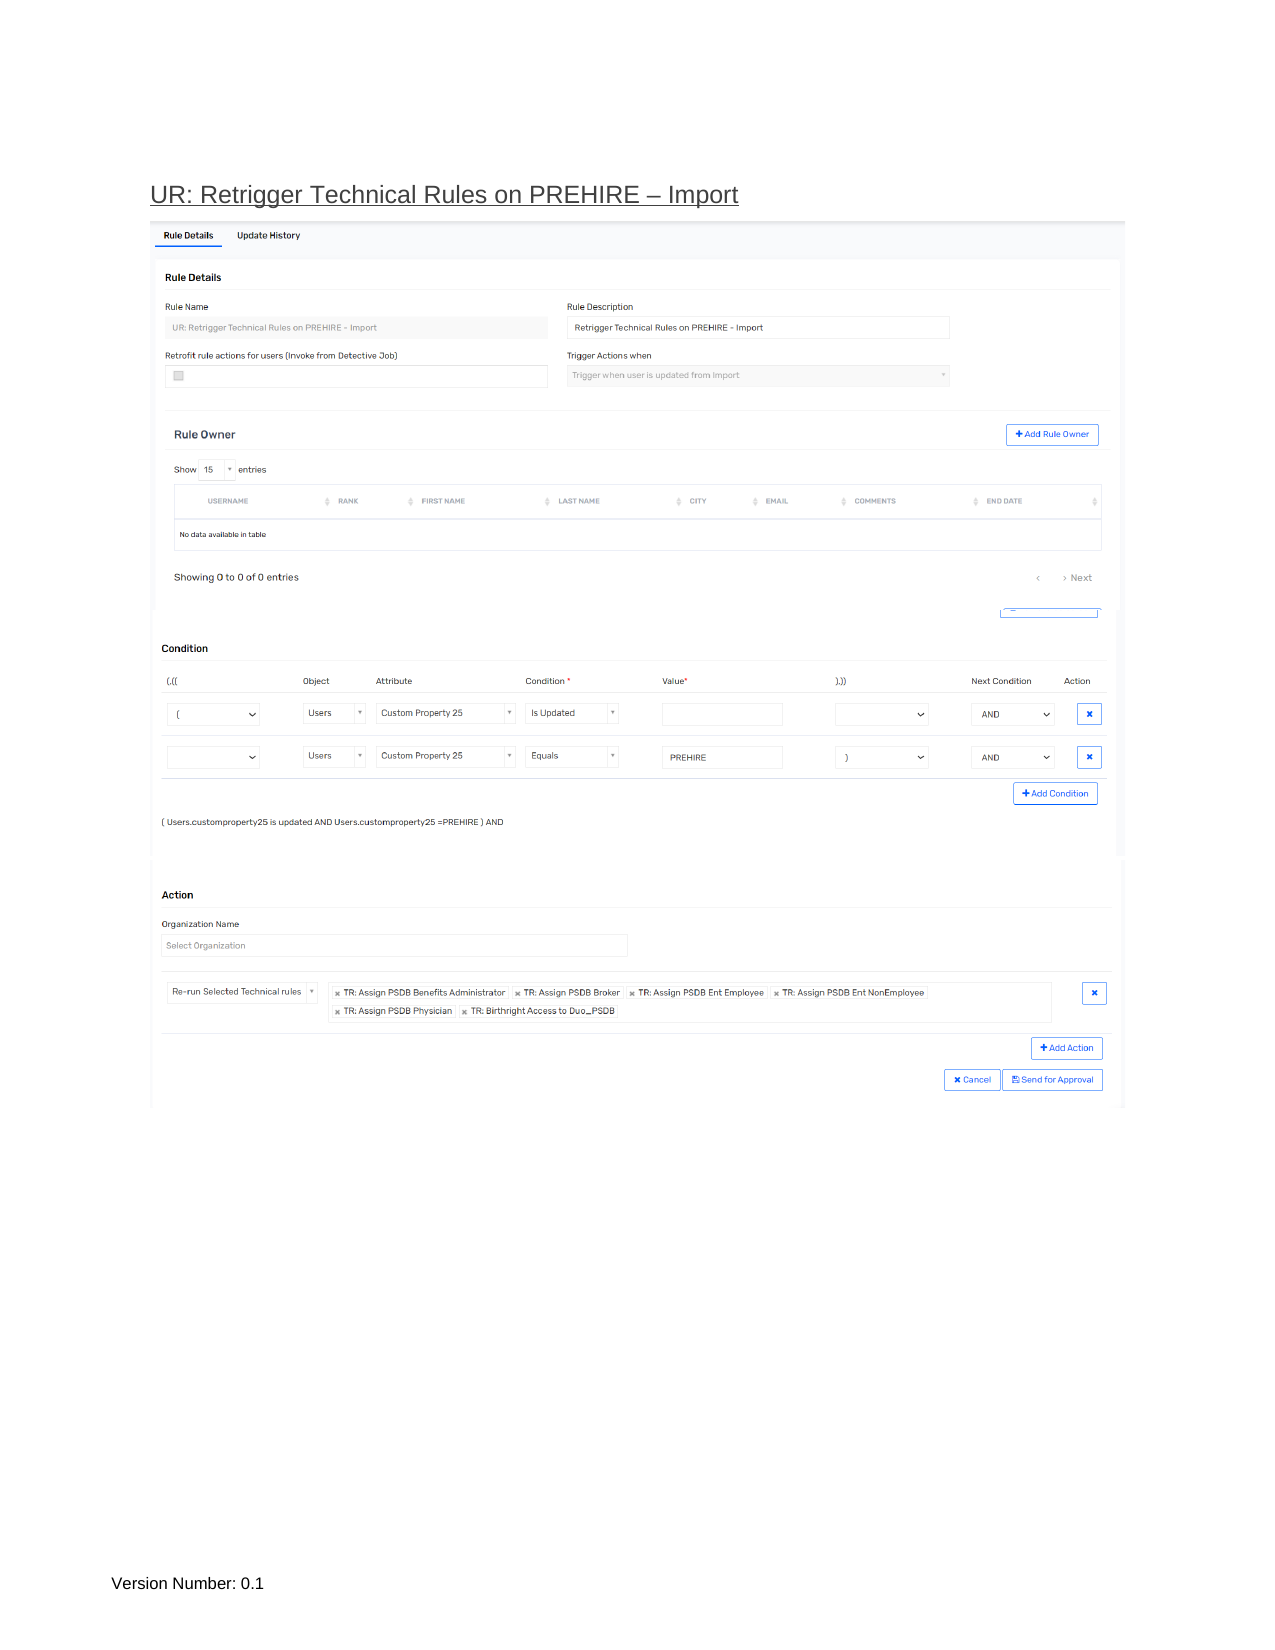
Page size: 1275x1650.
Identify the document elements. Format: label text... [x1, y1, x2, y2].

picture [150, 860, 1125, 1108]
picture [150, 221, 1125, 856]
subtitle UR: Retrigger Technical Rules on PREHIRE – Import [150, 180, 1125, 209]
